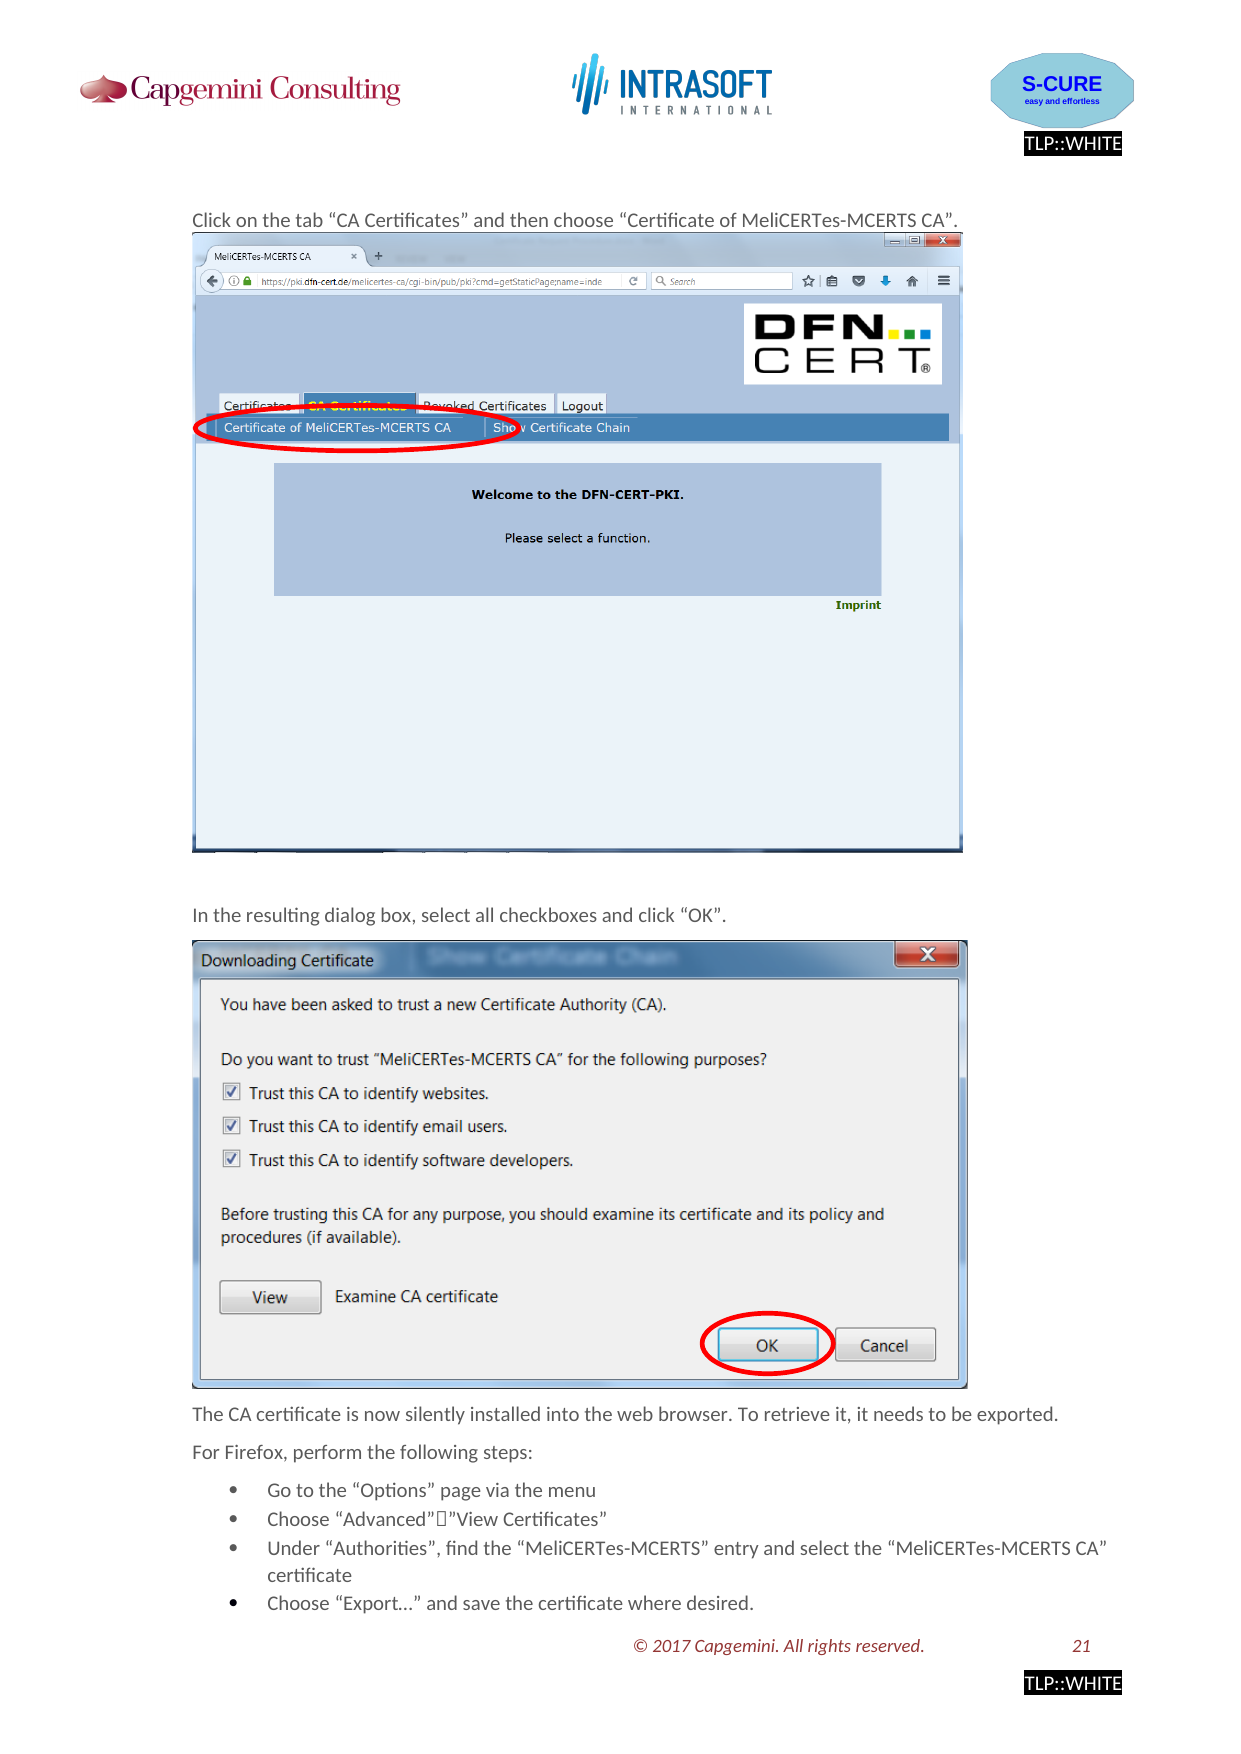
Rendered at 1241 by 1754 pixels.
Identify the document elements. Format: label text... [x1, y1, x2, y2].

picture [192, 232, 963, 853]
list Go to the “Options” page via the menu [229, 1477, 1122, 1503]
picture [199, 408, 515, 448]
text In the resulting dialog box, select all checkboxes and click “OK”. [192, 903, 1122, 928]
text The CA certificate is now silently installed into the web browser. To retrieve it, it needs to be exported. [192, 1401, 1122, 1427]
list Under “Authorities”, find the “MeliCERTes-MCERTS” entry and select the “MeliCERTes-MCERTS CA” certificate [229, 1535, 1122, 1588]
list Choose “Export…” and save the certificate where desired. [229, 1590, 1122, 1615]
list Choose “Advanced””View Certificates” [229, 1504, 1122, 1533]
text For Firefox, perform the following steps: [192, 1439, 1122, 1465]
picture [192, 940, 968, 1389]
picture [571, 52, 773, 116]
